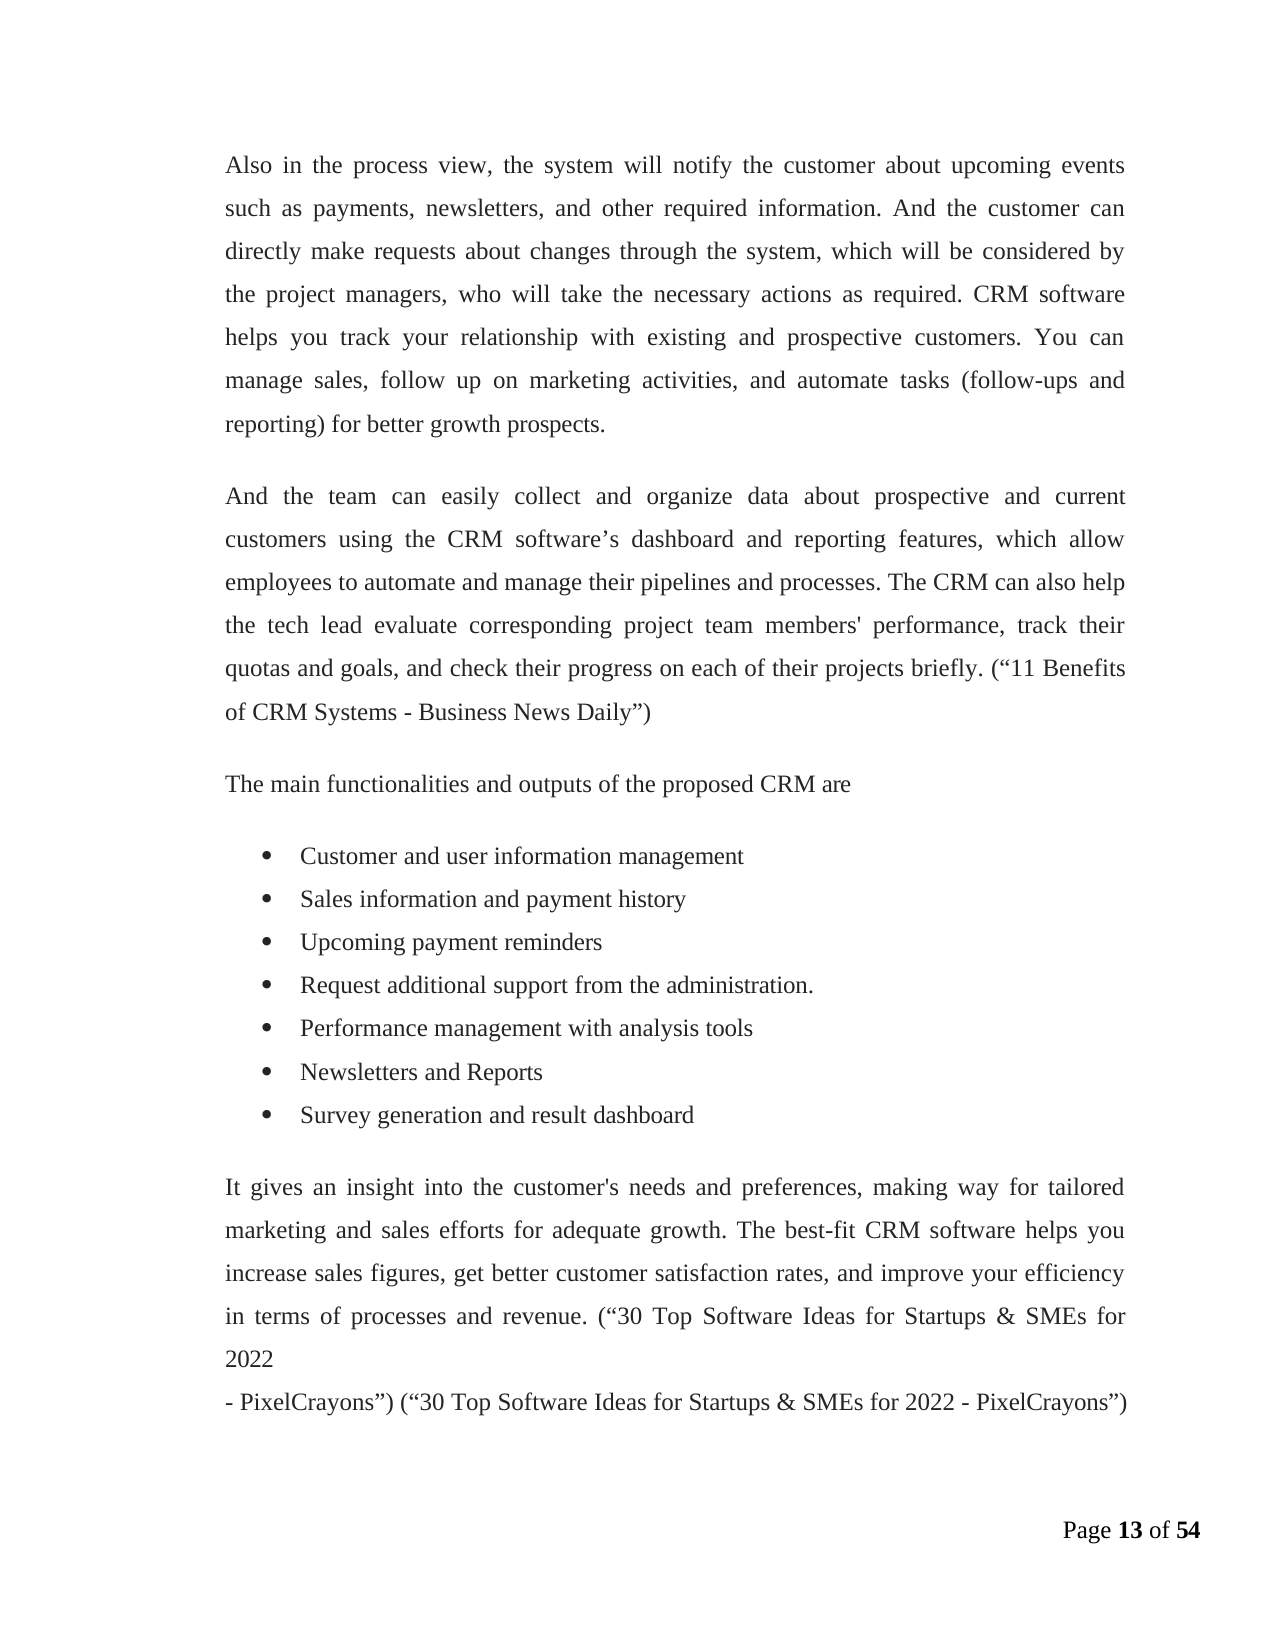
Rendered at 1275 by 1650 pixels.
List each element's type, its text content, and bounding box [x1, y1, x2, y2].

list Performance management with analysis tools [262, 1013, 1167, 1042]
text It gives an insight into the customer's needs and preferences, making way for tailored marketing and sales efforts for adequate growth. The best-fit CRM software helps you increase sales figures, get better customer satisfaction rates, and improve your efficiency in terms of processes and revenue. (“30 Top Software Ideas for Startups & SMEs for 2022 [225, 1172, 1125, 1373]
list Sales information and payment history [262, 884, 1167, 913]
list Customer and user information management [262, 841, 1167, 870]
text And the team can easily collect and organize data about prospective and current customers using the CRM software’s dashboard and reporting features, which allow employees to automate and manage their pipelines and processes. The CRM can also help the tech lead evaluate corresponding project team members' performance, track their quotas and goals, and check their progress on each of their projects briefly. (“11 Benefits of CRM Systems - Business News Daily”) [225, 481, 1126, 725]
list Upcoming payment reminders [262, 927, 1167, 956]
list Survey generation and result dashboard [262, 1100, 1167, 1128]
list Newsletters and Reports [262, 1057, 1167, 1085]
text The main functionalities and outputs of the proposed CRM are [225, 769, 1167, 798]
list Request additional support from the administration. [262, 971, 1167, 999]
text - PixelCrayons”) (“30 Top Software Ideas for Startups & SMEs for 2022 - PixelCrayons”) [225, 1387, 1167, 1416]
text Also in the process view, the system will notify the customer about upcoming events such as payments, newsletters, and other required information. And the customer can directly make requests about changes through the system, which will be considered by the project managers, who will take the necessary actions as required. CRM software helps you track your relationship with existing and prospective customers. You can manage sales, follow up on marketing activities, and automate tasks (follow-ups and reporting) for better growth prospects. [225, 150, 1125, 437]
